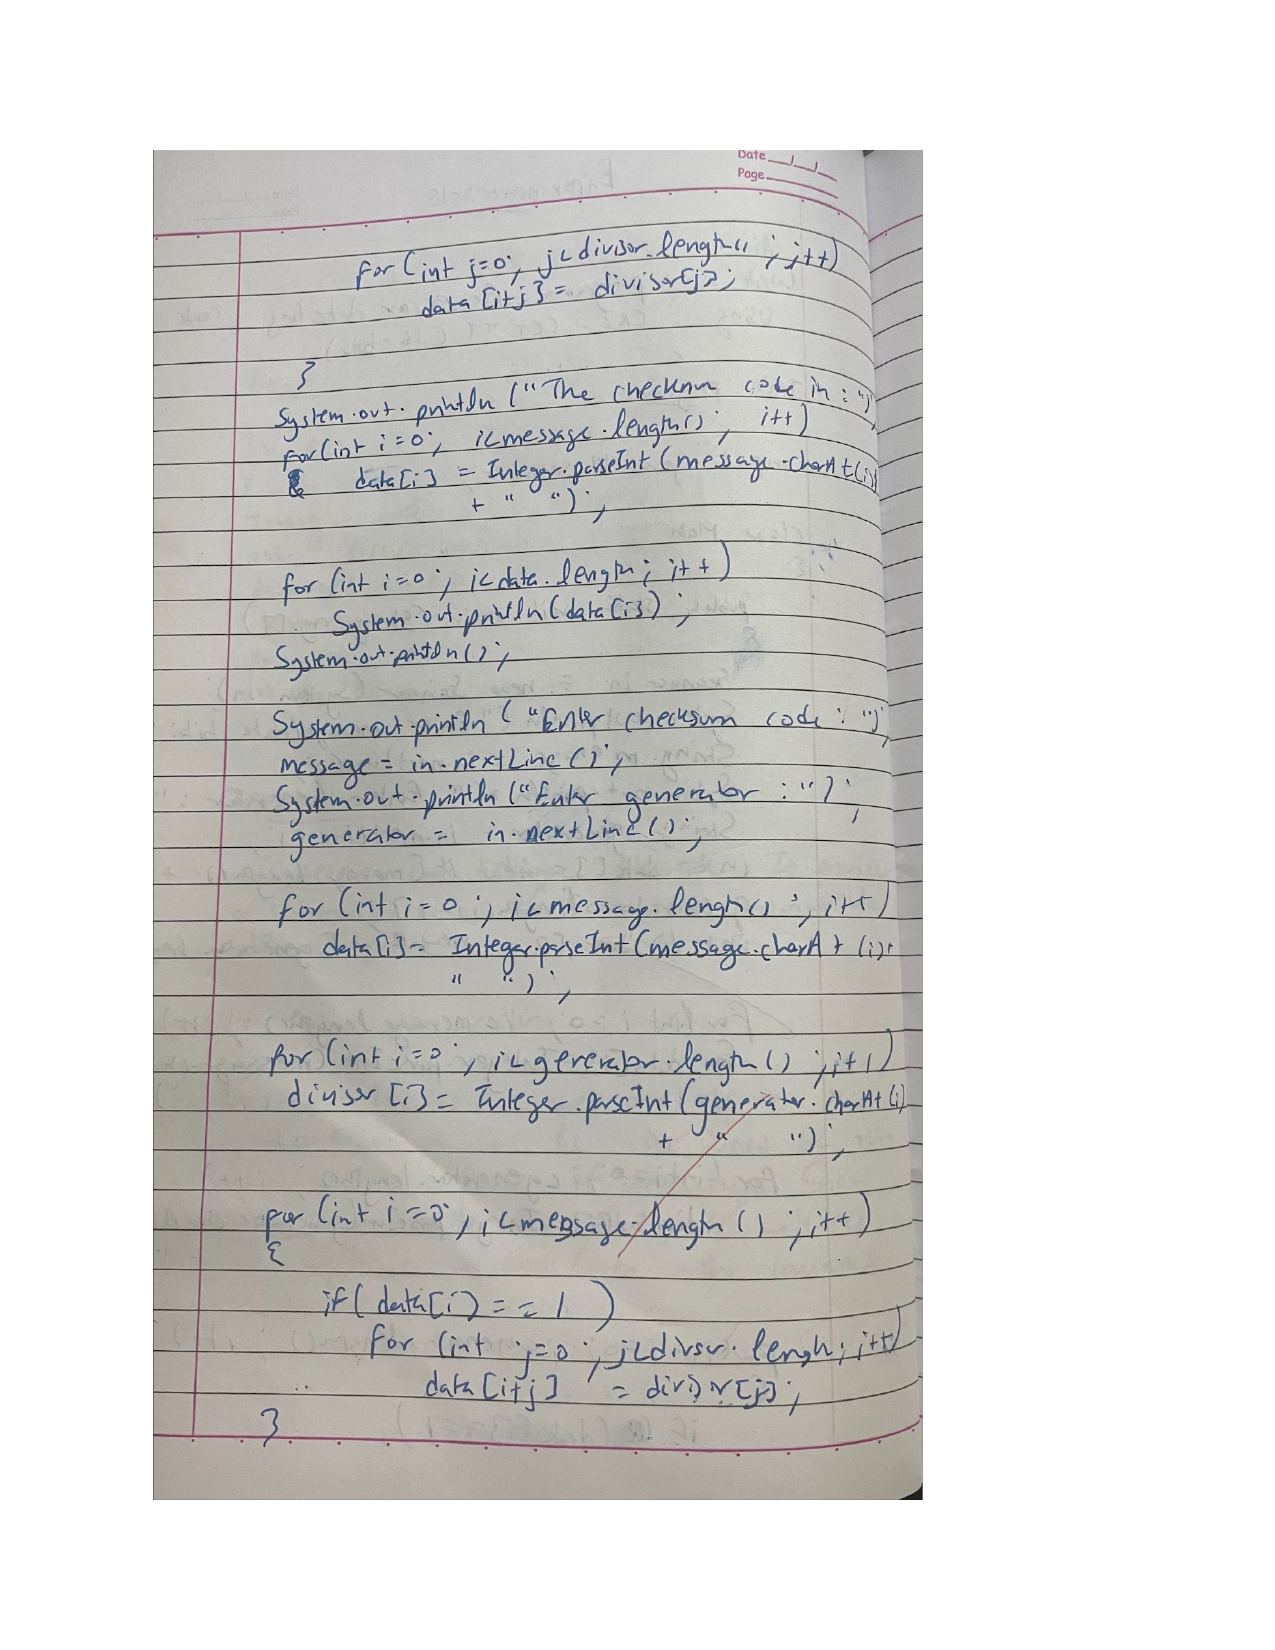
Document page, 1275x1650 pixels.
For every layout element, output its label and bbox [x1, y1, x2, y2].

picture [153, 150, 923, 1500]
